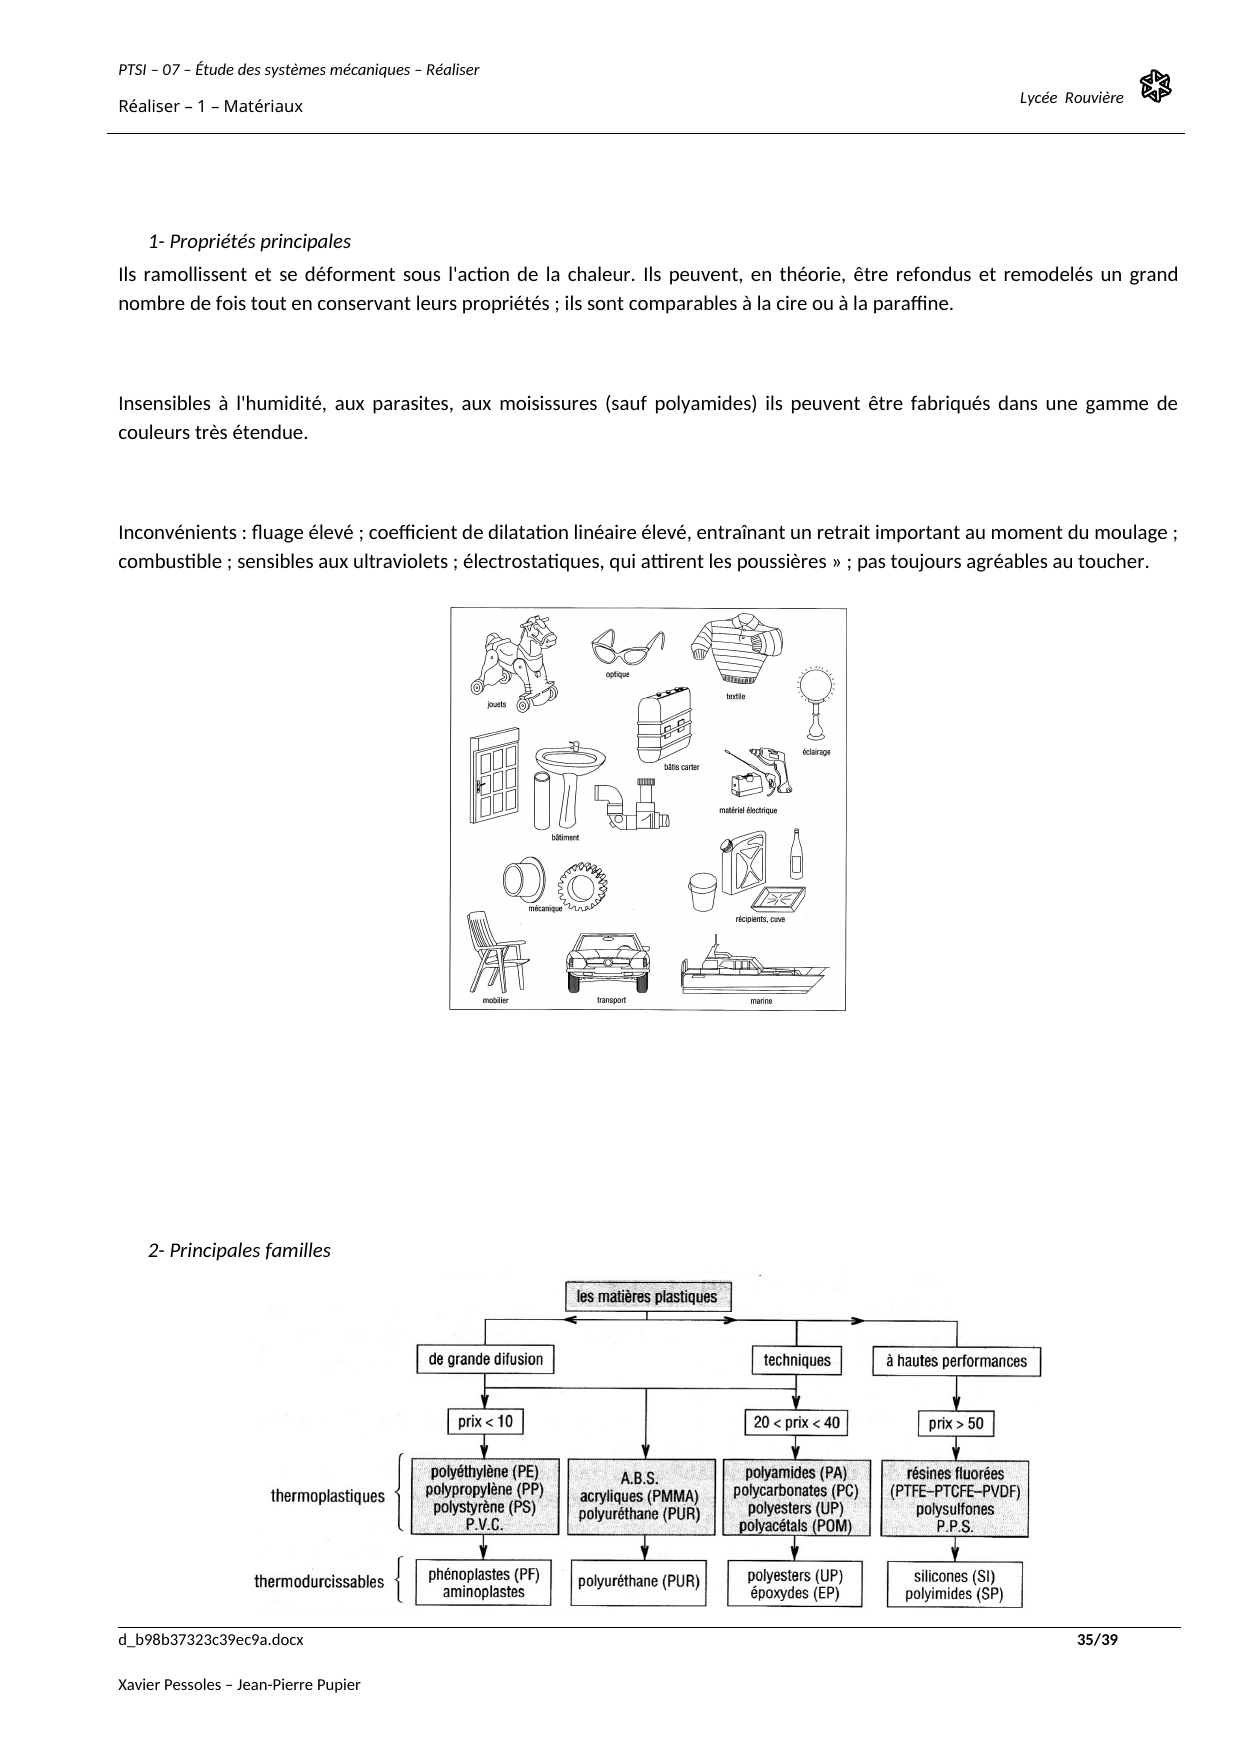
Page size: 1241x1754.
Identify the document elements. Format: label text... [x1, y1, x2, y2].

text Ils ramollissent et se déforment sous l'action de la chaleur. Ils peuvent, en théorie, être refondus et remodelés un grand nombre de fois tout en conservant leurs propriétés ; ils sont comparables à la cire ou à la paraffine. [118, 261, 1181, 316]
text Insensibles à l'humidité, aux parasites, aux moisissures (sauf polyamides) ils peuvent être fabriqués dans une gamme de couleurs très étendue. [118, 390, 1181, 445]
subtitle Propriétés principales [124, 228, 1181, 253]
subtitle Principales familles [124, 1237, 1181, 1263]
picture [447, 598, 852, 1013]
picture [251, 1270, 1048, 1616]
text Inconvénients : fluage élevé ; coefficient de dilatation linéaire élevé, entraînant un retrait important au moment du moulage ; combustible ; sensibles aux ultraviolets ; électrostatiques, qui attirent les poussières » ; pas toujours agréables au toucher. [118, 519, 1181, 574]
